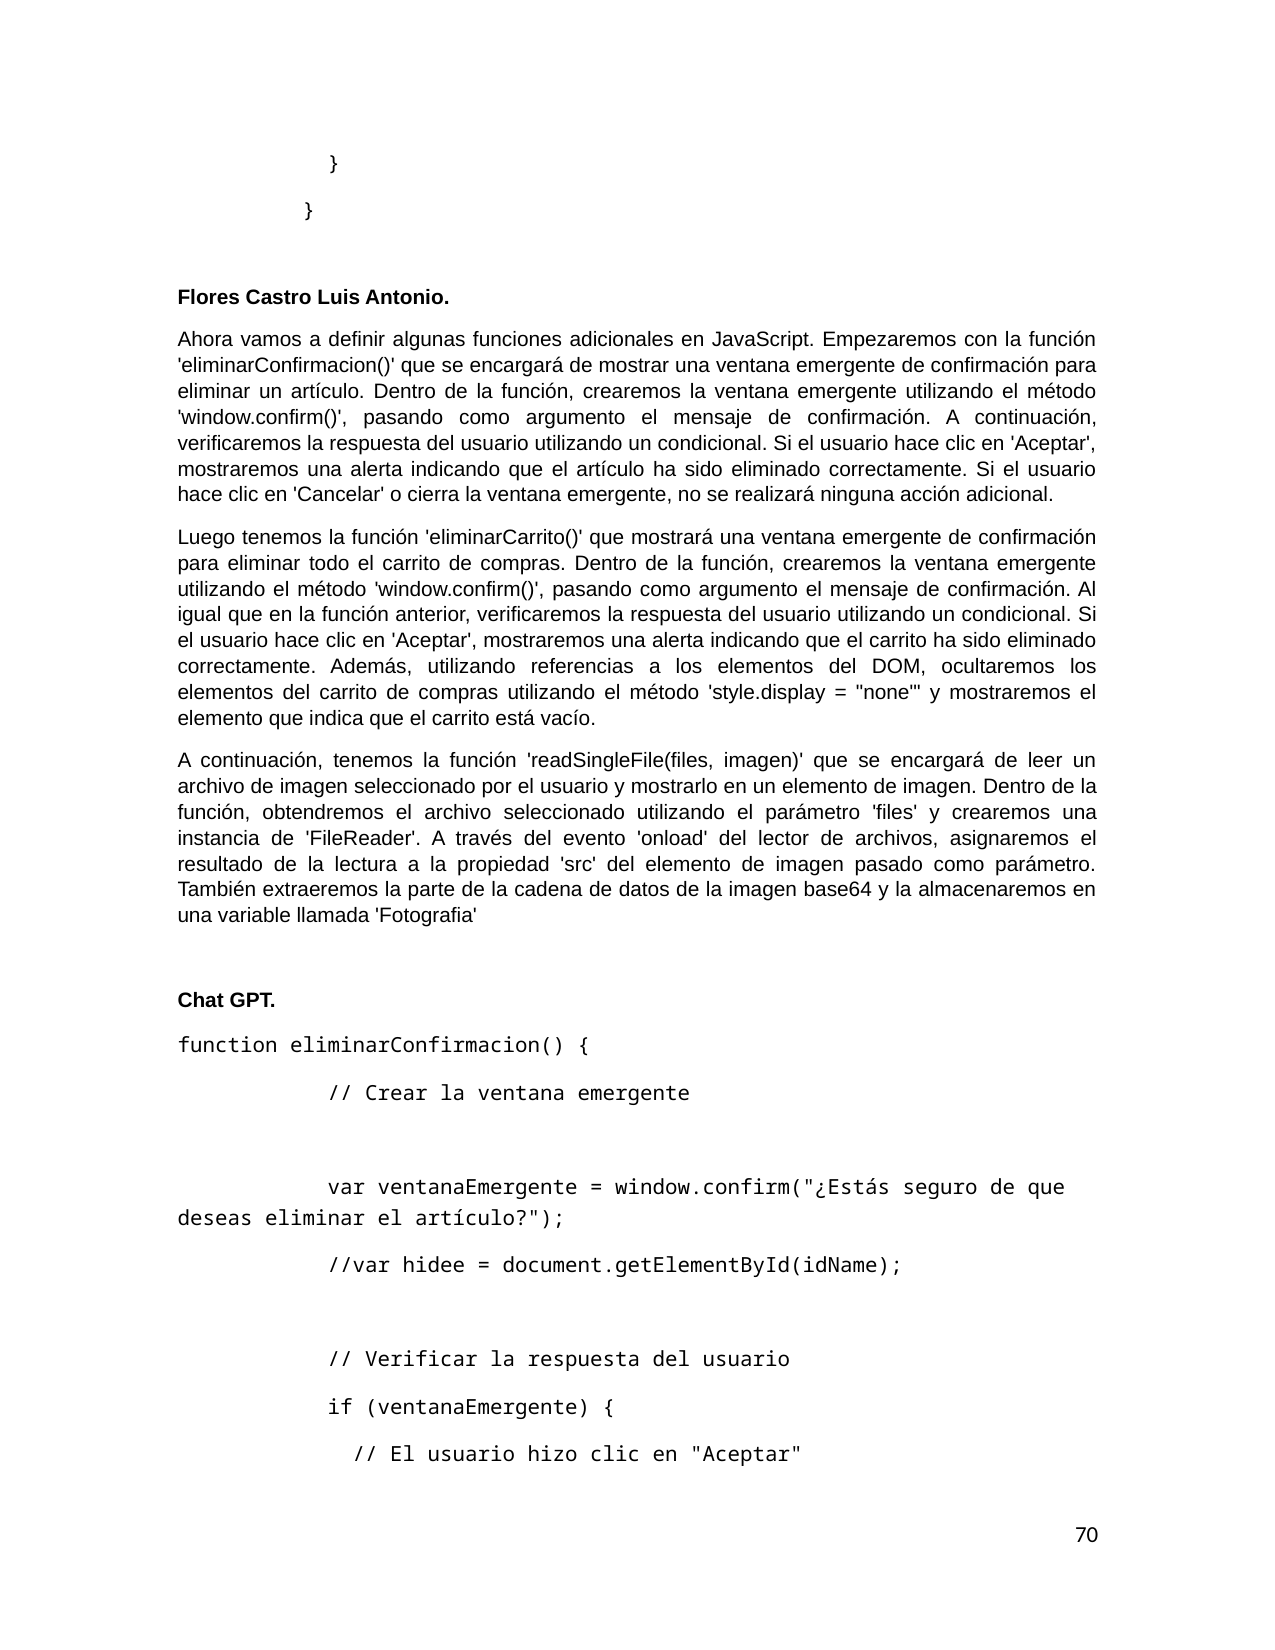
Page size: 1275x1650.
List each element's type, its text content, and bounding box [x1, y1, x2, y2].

text } [177, 195, 1098, 223]
text if (ventanaEmergente) { [177, 1392, 1098, 1420]
text Flores Castro Luis Antonio. [177, 285, 1098, 309]
text } [177, 148, 1098, 176]
text A continuación, tenemos la función 'readSingleFile(files, imagen)' que se encargará de leer un archivo de imagen seleccionado por el usuario y mostrarlo en un elemento de imagen. Dentro de la función, obtendremos el archivo seleccionado utilizando el parámetro 'files' y crearemos una instancia de 'FileReader'. A través del evento 'onload' del lector de archivos, asignaremos el resultado de la lectura a la propiedad 'src' del elemento de imagen pasado como parámetro. También extraeremos la parte de la cadena de datos de la imagen base64 y la almacenaremos en una variable llamada 'Fotografia' [177, 748, 1098, 927]
text function eliminarConfirmacion() { [177, 1031, 1098, 1059]
text Luego tenemos la función 'eliminarCarrito()' que mostrará una ventana emergente de confirmación para eliminar todo el carrito de compras. Dentro de la función, crearemos la ventana emergente utilizando el método 'window.confirm()', pasando como argumento el mensaje de confirmación. Al igual que en la función anterior, verificaremos la respuesta del usuario utilizando un condicional. Si el usuario hace clic en 'Aceptar', mostraremos una alerta indicando que el carrito ha sido eliminado correctamente. Además, utilizando referencias a los elementos del DOM, ocultaremos los elementos del carrito de compras utilizando el método 'style.display = "none"' y mostraremos el elemento que indica que el carrito está vacío. [177, 525, 1098, 729]
text var ventanaEmergente = window.confirm("¿Estás seguro de que deseas eliminar el artículo?"); [177, 1172, 1098, 1231]
text // Verificar la respuesta del usuario [177, 1344, 1098, 1373]
text //var hidee = document.getElementById(idName); [177, 1250, 1098, 1278]
text Chat GPT. [177, 988, 1098, 1012]
text // El usuario hizo clic en "Aceptar" [177, 1439, 1098, 1467]
text Ahora vamos a definir algunas funciones adicionales en JavaScript. Empezaremos con la función 'eliminarConfirmacion()' que se encargará de mostrar una ventana emergente de confirmación para eliminar un artículo. Dentro de la función, crearemos la ventana emergente utilizando el método 'window.confirm()', pasando como argumento el mensaje de confirmación. A continuación, verificaremos la respuesta del usuario utilizando un condicional. Si el usuario hace clic en 'Aceptar', mostraremos una alerta indicando que el artículo ha sido eliminado correctamente. Si el usuario hace clic en 'Cancelar' o cierra la ventana emergente, no se realizará ninguna acción adicional. [177, 327, 1098, 506]
text // Crear la ventana emergente [177, 1078, 1098, 1106]
